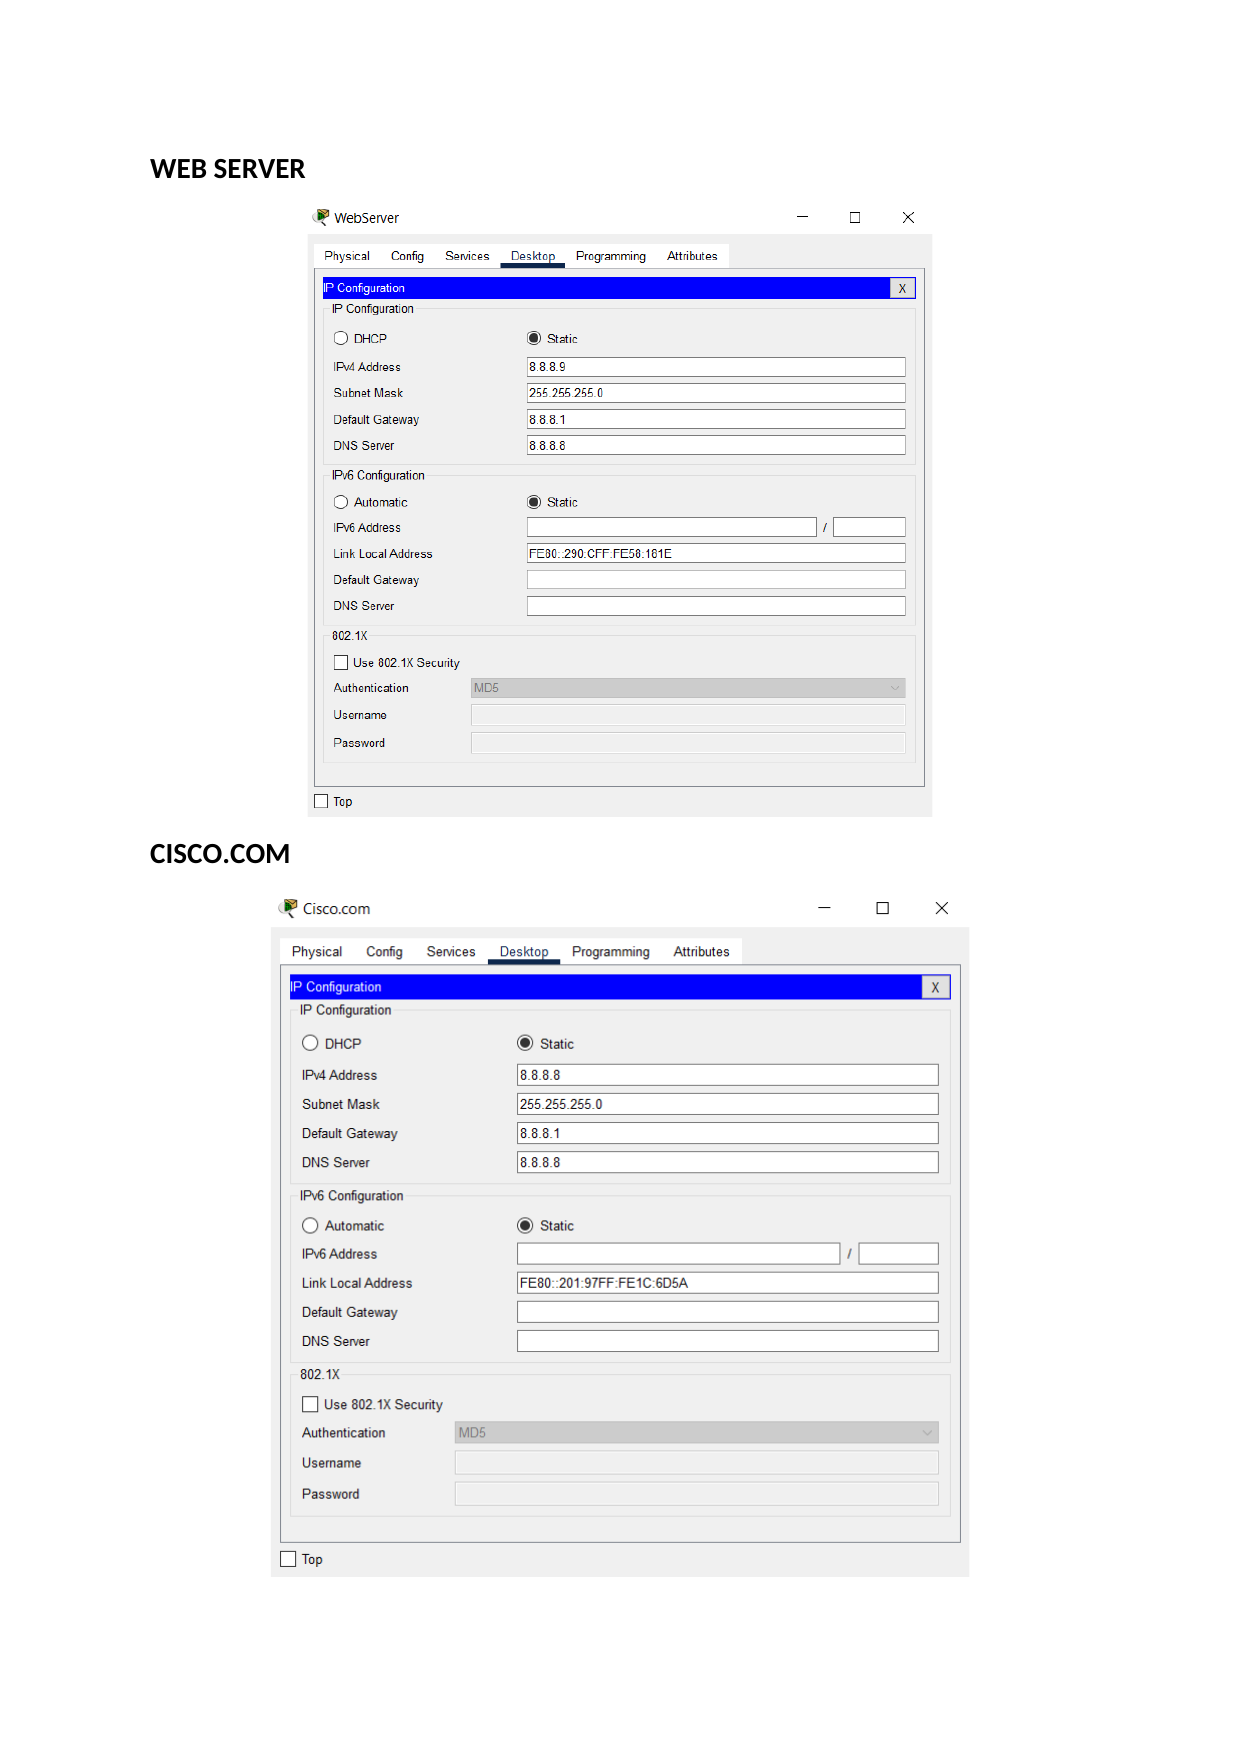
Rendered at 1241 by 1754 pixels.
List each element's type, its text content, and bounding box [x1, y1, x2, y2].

picture [270, 890, 970, 1577]
text CISCO.COM [150, 836, 1090, 871]
picture [307, 205, 933, 817]
text WEB SERVER [150, 150, 1090, 186]
